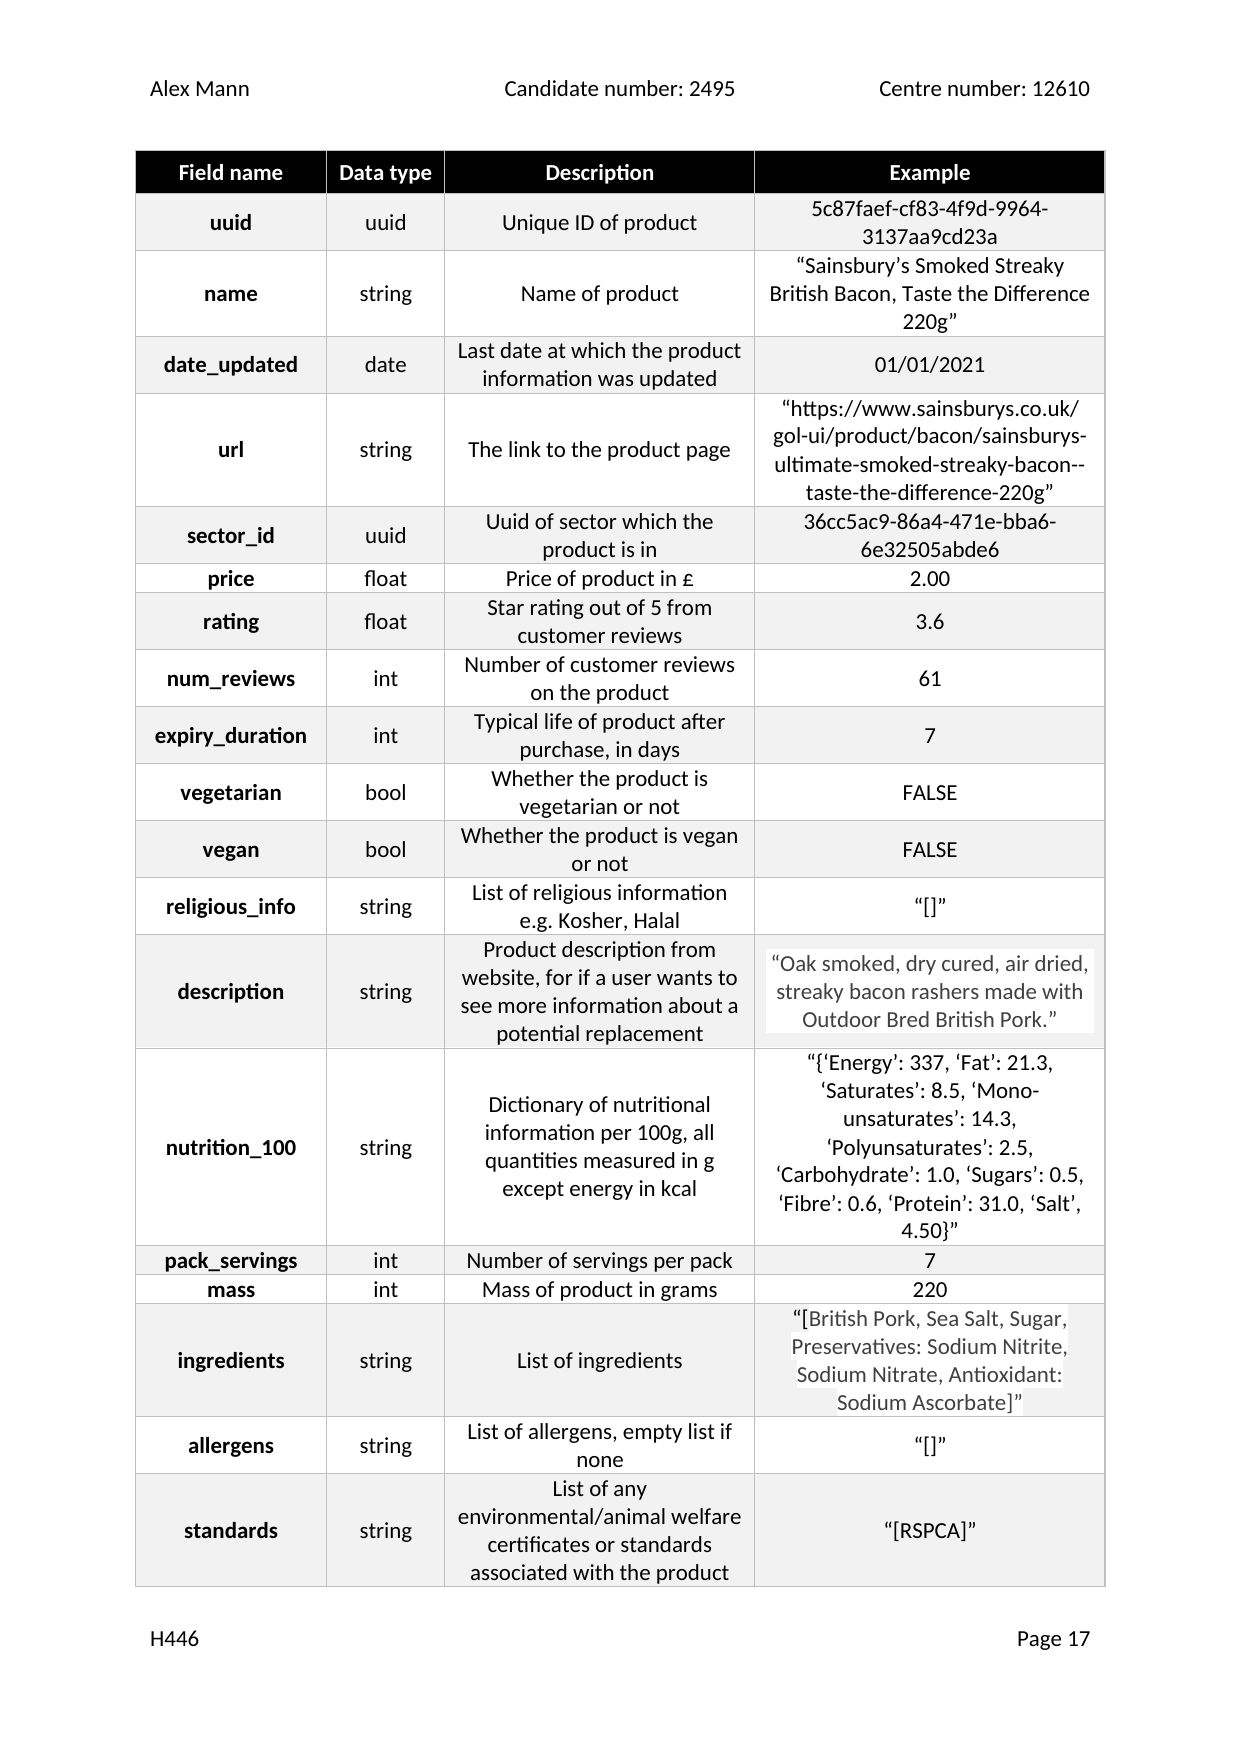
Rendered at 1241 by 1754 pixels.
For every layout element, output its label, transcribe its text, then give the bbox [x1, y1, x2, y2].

table_cell string [327, 1049, 444, 1245]
table_cell float [327, 593, 444, 649]
table_cell 3.6 [755, 593, 1104, 649]
table_cell Typical life of product after purchase, in days [445, 707, 754, 763]
table_cell string [327, 935, 444, 1047]
table_cell bool [327, 821, 444, 877]
table_cell Dictionary of nutritional information per 100g, all quantities measured in g except energy in kcal [445, 1049, 754, 1245]
table_cell uuid [327, 507, 444, 563]
table_cell uuid [327, 194, 444, 250]
table_cell “[British Pork, Sea Salt, Sugar, Preservatives: Sodium Nitrite, Sodium Nitrate, Antioxidant: Sodium Ascorbate]” [755, 1304, 837, 1416]
table_cell “[RSPCA]” [755, 1474, 1104, 1586]
table_header Example [755, 151, 1104, 193]
table_cell Mass of product in grams [445, 1275, 754, 1303]
table_cell vegetarian [136, 764, 326, 820]
table_cell string [327, 1304, 444, 1416]
table_cell allergens [136, 1417, 326, 1473]
table_cell 61 [755, 650, 1104, 706]
table_cell string [327, 394, 444, 506]
table_cell 220 [755, 1275, 1104, 1303]
table_header Field name [136, 151, 326, 193]
table_cell “Sainsbury’s Smoked Streaky British Bacon, Taste the Difference 220g” [755, 251, 1104, 336]
table_cell “https://www.sainsburys.co.uk/gol-ui/product/bacon/sainsburys-ultimate-smoked-streaky-bacon--taste-the-difference-220g” [755, 394, 1104, 506]
table_cell 5c87faef-cf83-4f9d-9964-3137aa9cd23a [755, 194, 1104, 250]
table_cell 2.00 [755, 564, 1104, 592]
table_cell religious_info [136, 878, 326, 934]
table_cell “[]” [755, 878, 1104, 934]
table_cell float [327, 564, 444, 592]
table_cell int [327, 650, 444, 706]
table_cell 01/01/2021 [755, 337, 1104, 393]
table_cell expiry_duration [136, 707, 326, 763]
table_header Data type [327, 151, 444, 193]
table_cell uuid [136, 194, 326, 250]
table_cell Star rating out of 5 from customer reviews [445, 593, 754, 649]
table_cell 36cc5ac9-86a4-471e-bba6-6e32505abde6 [755, 507, 1104, 563]
table_cell List of ingredients [445, 1304, 754, 1416]
table_cell “Oak smoked, dry cured, air dried, streaky bacon rashers made with Outdoor Bred British Pork.” [755, 935, 1104, 1047]
table_cell ingredients [136, 1304, 326, 1416]
table_header Description [445, 151, 754, 193]
table_cell Number of servings per pack [445, 1246, 754, 1274]
table_cell sector_id [136, 507, 326, 563]
table_cell string [327, 251, 444, 336]
table_cell string [327, 1474, 444, 1586]
table_cell FALSE [755, 821, 1104, 877]
table_cell mass [136, 1275, 326, 1303]
table_cell “[]” [755, 1417, 1104, 1473]
table_cell Price of product in £ [445, 564, 754, 592]
table_cell FALSE [755, 764, 1104, 820]
table_cell “[British Pork, Sea Salt, Sugar, Preservatives: Sodium Nitrite, Sodium Nitrate, Antioxidant: Sodium Ascorbate]” [1023, 1304, 1104, 1416]
table_cell Uuid of sector which the product is in [445, 507, 754, 563]
table_cell Whether the product is vegetarian or not [445, 764, 754, 820]
table_cell Name of product [445, 251, 754, 336]
table_cell int [327, 707, 444, 763]
table_cell Unique ID of product [445, 194, 754, 250]
table_cell List of religious information e.g. Kosher, Halal [445, 878, 754, 934]
table_cell date_updated [136, 337, 326, 393]
table_cell Product description from website, for if a user wants to see more information about a potential replacement [445, 935, 754, 1047]
table_cell 7 [755, 707, 1104, 763]
table_cell standards [136, 1474, 326, 1586]
table_cell int [327, 1246, 444, 1274]
table_cell Whether the product is vegan or not [445, 821, 754, 877]
table_cell 7 [755, 1246, 1104, 1274]
table_cell int [327, 1275, 444, 1303]
table_cell string [327, 1417, 444, 1473]
table_cell rating [136, 593, 326, 649]
table_cell vegan [136, 821, 326, 877]
table_cell date [327, 337, 444, 393]
table_cell pack_servings [136, 1246, 326, 1274]
table_cell List of allergens, empty list if none [445, 1417, 754, 1473]
table_cell bool [327, 764, 444, 820]
table_cell num_reviews [136, 650, 326, 706]
table_cell Number of customer reviews on the product [445, 650, 754, 706]
table_cell url [136, 394, 326, 506]
table_cell Last date at which the product information was updated [445, 337, 754, 393]
table_cell name [136, 251, 326, 336]
table_cell The link to the product page [445, 394, 754, 506]
table_cell nutrition_100 [136, 1049, 326, 1245]
table_cell price [136, 564, 326, 592]
table_cell description [136, 935, 326, 1047]
table_cell List of any environmental/animal welfare certificates or standards associated with the product [445, 1474, 754, 1586]
table_cell string [327, 878, 444, 934]
table_cell “{‘Energy’: 337, ‘Fat’: 21.3, ‘Saturates’: 8.5, ‘Mono-unsaturates’: 14.3, ‘Polyunsaturates’: 2.5, ‘Carbohydrate’: 1.0, ‘Sugars’: 0.5, ‘Fibre’: 0.6, ‘Protein’: 31.0, ‘Salt’, 4.50}” [755, 1049, 1104, 1245]
